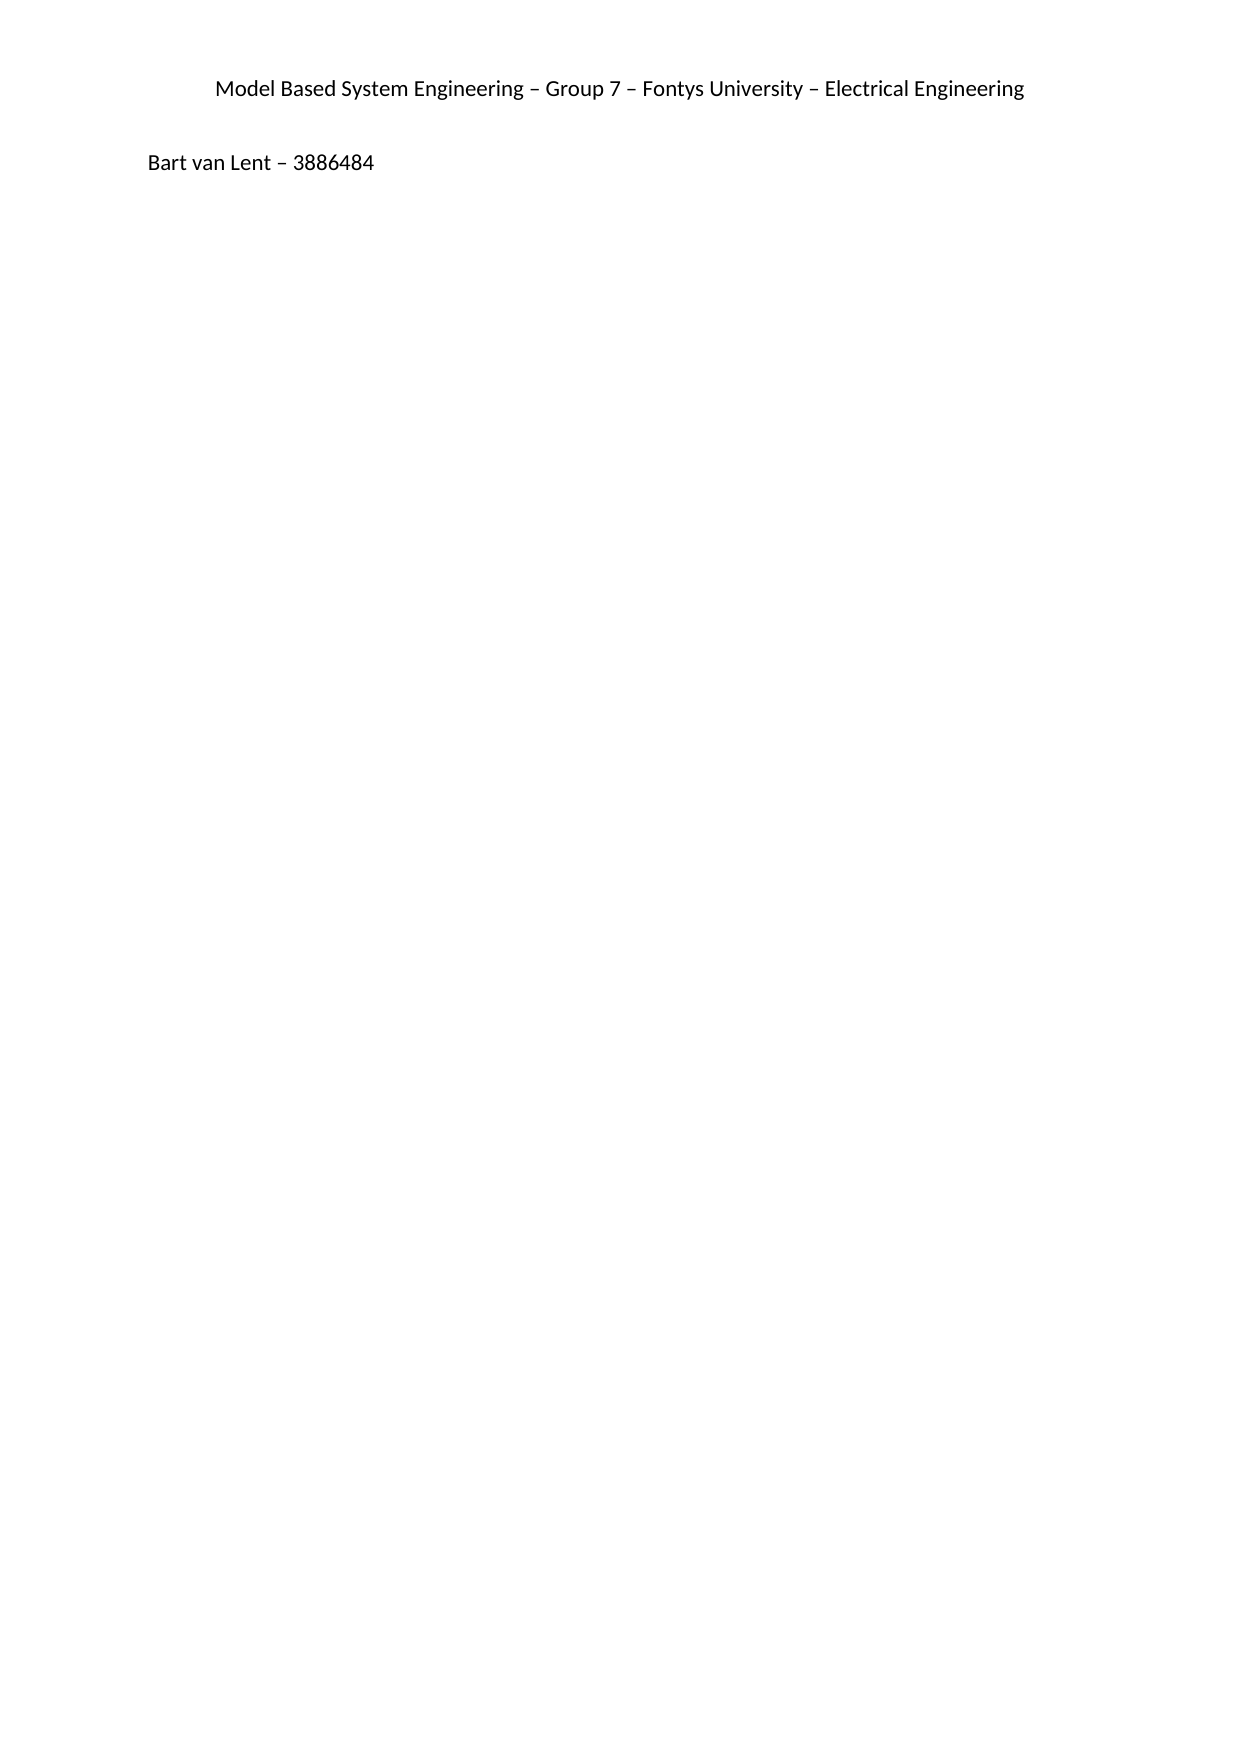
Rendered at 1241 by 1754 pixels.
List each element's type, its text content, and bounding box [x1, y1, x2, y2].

text Bart van Lent – 3886484 [148, 148, 1093, 176]
